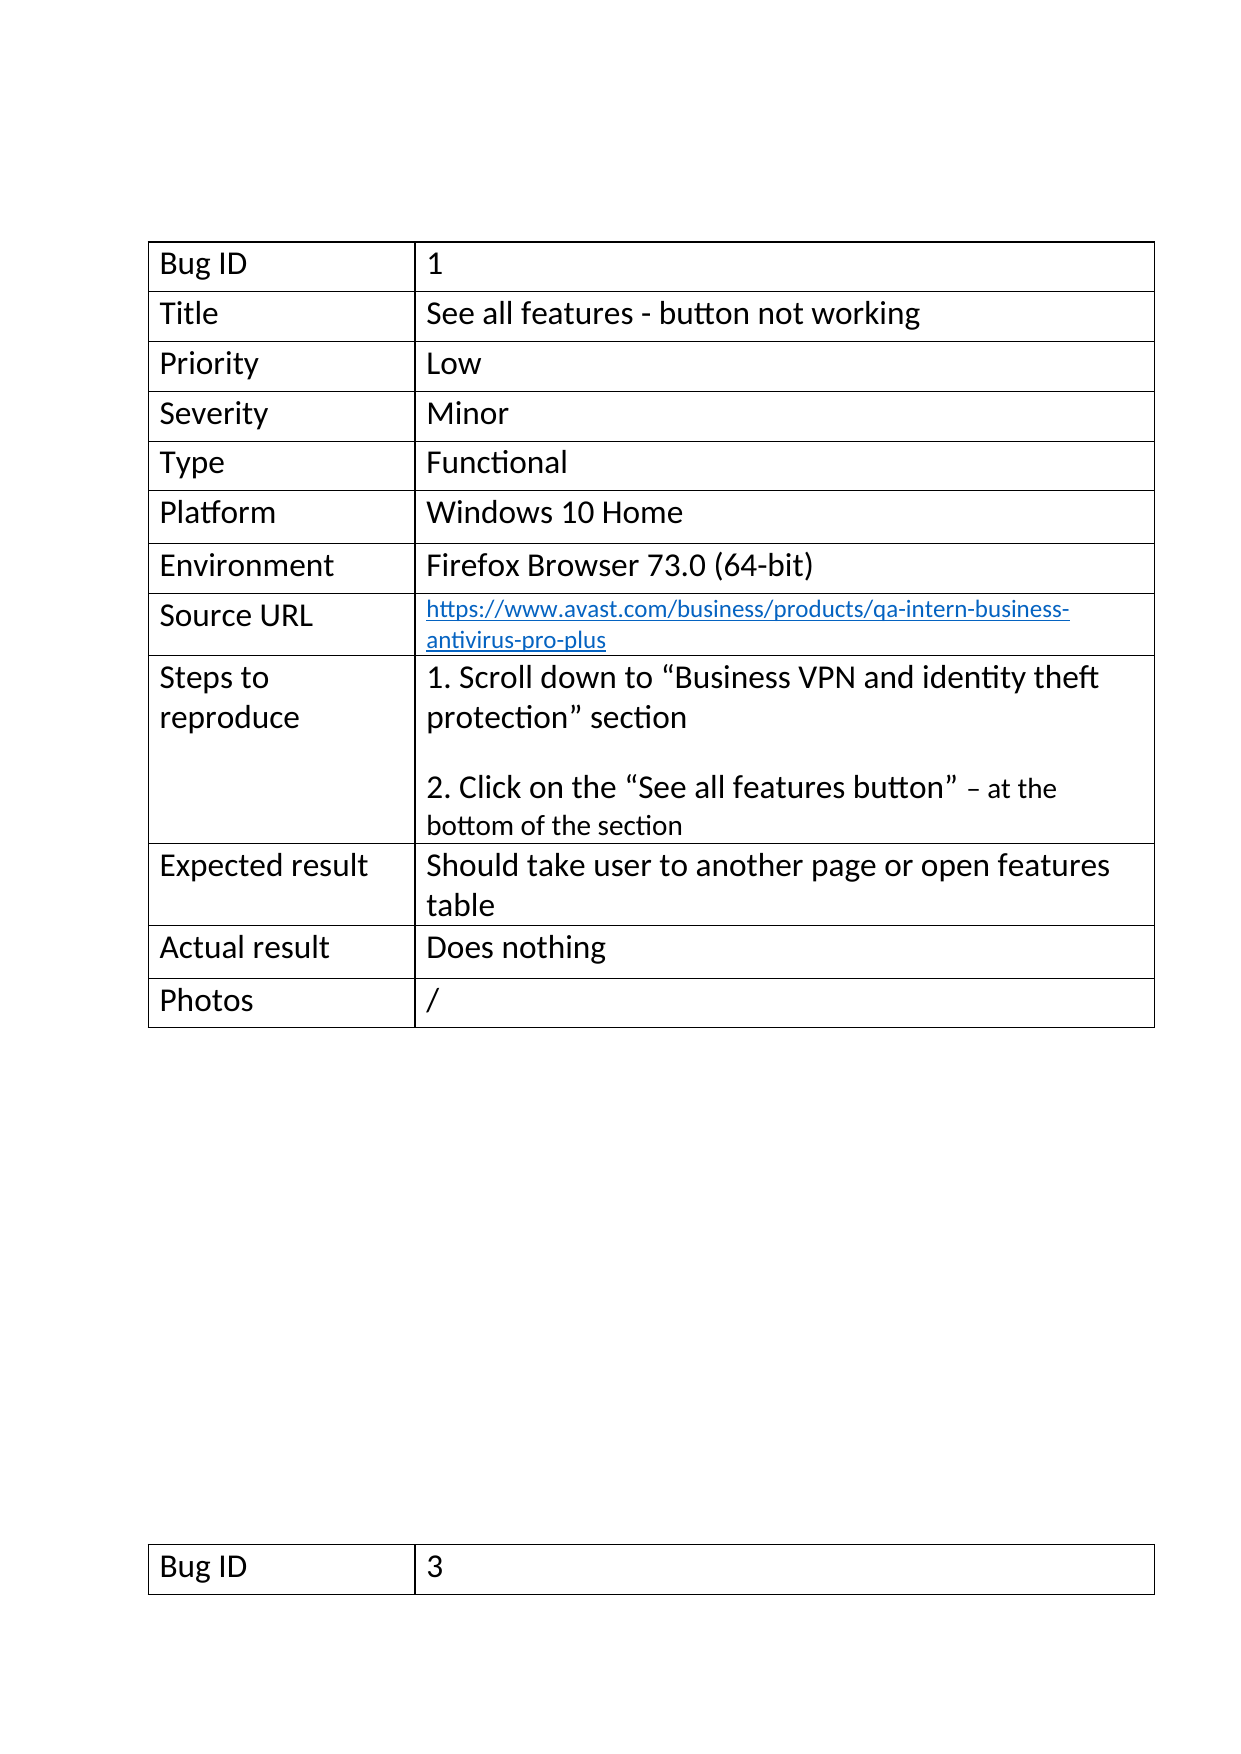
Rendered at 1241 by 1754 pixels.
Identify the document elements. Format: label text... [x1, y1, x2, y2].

table_cell Platform [149, 491, 414, 543]
table_cell Functional [416, 442, 1154, 490]
table_cell Source URL [149, 594, 414, 654]
table_cell Windows 10 Home [416, 491, 1154, 543]
table_cell 1. Scroll down to “Business VPN and identity theft protection” section 2. Click on the “See all features button” – at the bottom of the section [416, 656, 1154, 843]
table_cell https://www.avast.com/business/products/qa-intern-business-antivirus-pro-plus [416, 594, 1154, 654]
table_cell Severity [149, 392, 414, 441]
table_header 3 [416, 1545, 1154, 1594]
table_cell Minor [416, 392, 1154, 441]
table_cell See all features - button not working [416, 292, 1154, 341]
table_cell Low [416, 342, 1154, 391]
table_cell Steps to reproduce [149, 656, 414, 843]
table_cell Actual result [149, 926, 414, 977]
table_cell Photos [149, 979, 414, 1027]
table_cell Firefox Browser 73.0 (64-bit) [416, 544, 1154, 592]
table_cell Expected result [149, 844, 414, 925]
table_header Bug ID [149, 243, 414, 291]
table_cell Title [149, 292, 414, 341]
table_cell Environment [149, 544, 414, 592]
table_cell Priority [149, 342, 414, 391]
table_header 1 [416, 243, 1154, 291]
table_cell Type [149, 442, 414, 490]
table_header Bug ID [149, 1545, 414, 1594]
table_cell / [416, 979, 1154, 1027]
table_cell Does nothing [416, 926, 1154, 977]
table_cell Should take user to another page or open features table [416, 844, 1154, 925]
